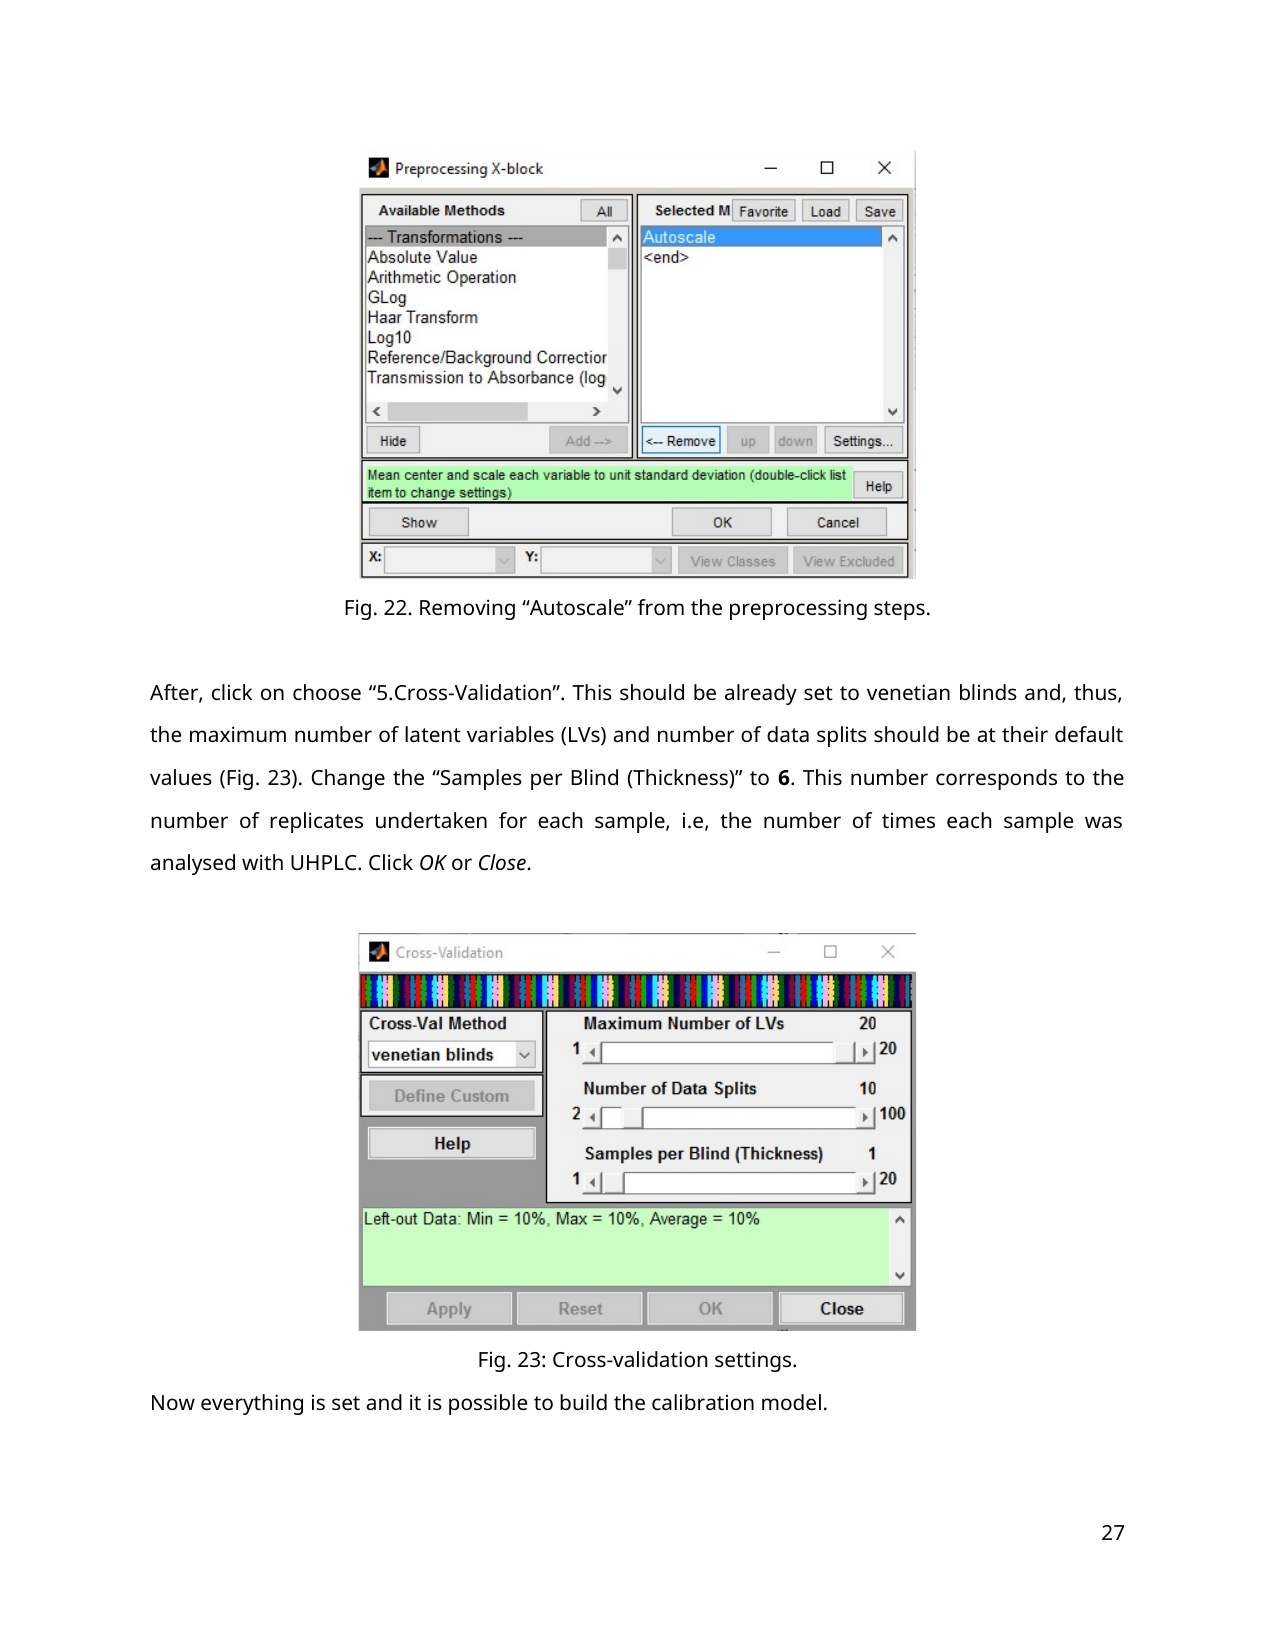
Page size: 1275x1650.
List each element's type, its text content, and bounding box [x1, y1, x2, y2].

text After, click on choose “5.Cross-Validation”. This should be already set to venetian blinds and, thus, the maximum number of latent variables (LVs) and number of data splits should be at their default values (Fig. 23). Change the “Samples per Blind (Thickness)” to 6. This number corresponds to the number of replicates undertaken for each sample, i.e, the number of times each sample was analysed with UHPLC. Click OK or Close. [150, 678, 1125, 877]
text Fig. 23: Cross-validation settings. [150, 1345, 1125, 1373]
text Fig. 22. Removing “Autoscale” from the preprocessing steps. [150, 593, 1125, 621]
picture [359, 150, 916, 579]
picture [358, 933, 917, 1331]
text Now everything is set and it is possible to build the calibration model. [150, 1388, 1125, 1416]
